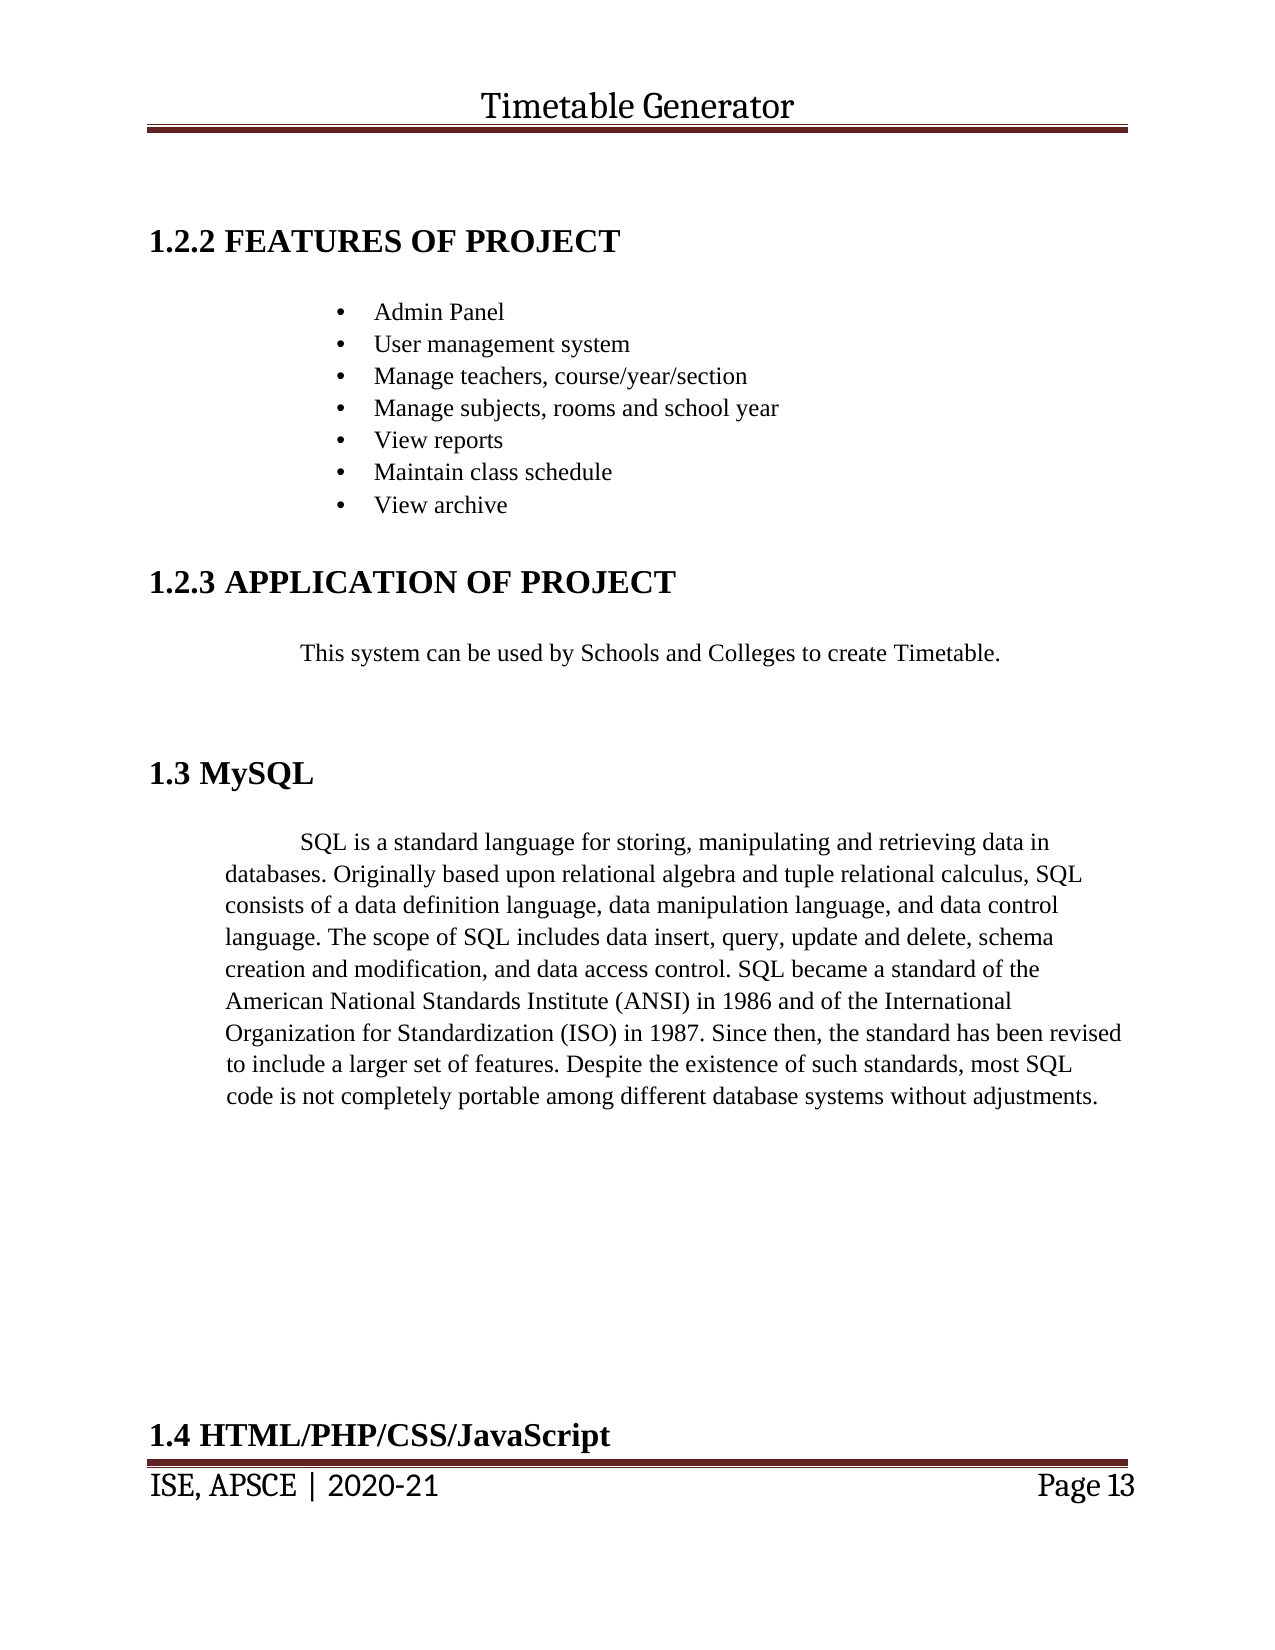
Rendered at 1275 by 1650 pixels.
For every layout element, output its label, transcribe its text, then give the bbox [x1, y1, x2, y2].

list View reports [336, 425, 1140, 454]
subtitle 1.3 MySQL [148, 753, 1140, 791]
text Organization for Standardization (ISO) in 1987. Since then, the standard has been revised to include a larger set of features. Despite the existence of such standards, most SQL code is not completely portable among different database systems without adjustments. [225, 1018, 1125, 1110]
list View archive [336, 489, 1140, 518]
text 1.2.3 APPLICATION OF PROJECT [148, 563, 1140, 601]
list User management system [336, 329, 1140, 357]
text This system can be used by Schools and Colleges to create Timetable. [300, 638, 1140, 666]
text 1.4 HTML/PHP/CSS/JavaScript [148, 1415, 1140, 1453]
list Maintain class schedule [336, 457, 1140, 486]
text American National Standards Institute (ANSI) in 1986 and of the International [225, 986, 1140, 1014]
list Manage subjects, rooms and school year [336, 393, 1140, 422]
subtitle 1.2.2 FEATURES OF PROJECT [148, 222, 1140, 260]
list Manage teachers, course/year/section [336, 361, 1140, 390]
text SQL is a standard language for storing, manipulating and retrieving data in databases. Originally based upon relational algebra and tuple relational calculus, SQL consists of a data definition language, data manipulation language, and data control language. The scope of SQL includes data insert, query, update and delete, schema creation and modification, and data access control. SQL became a standard of the [225, 827, 1140, 982]
list Admin Panel [336, 296, 1140, 325]
